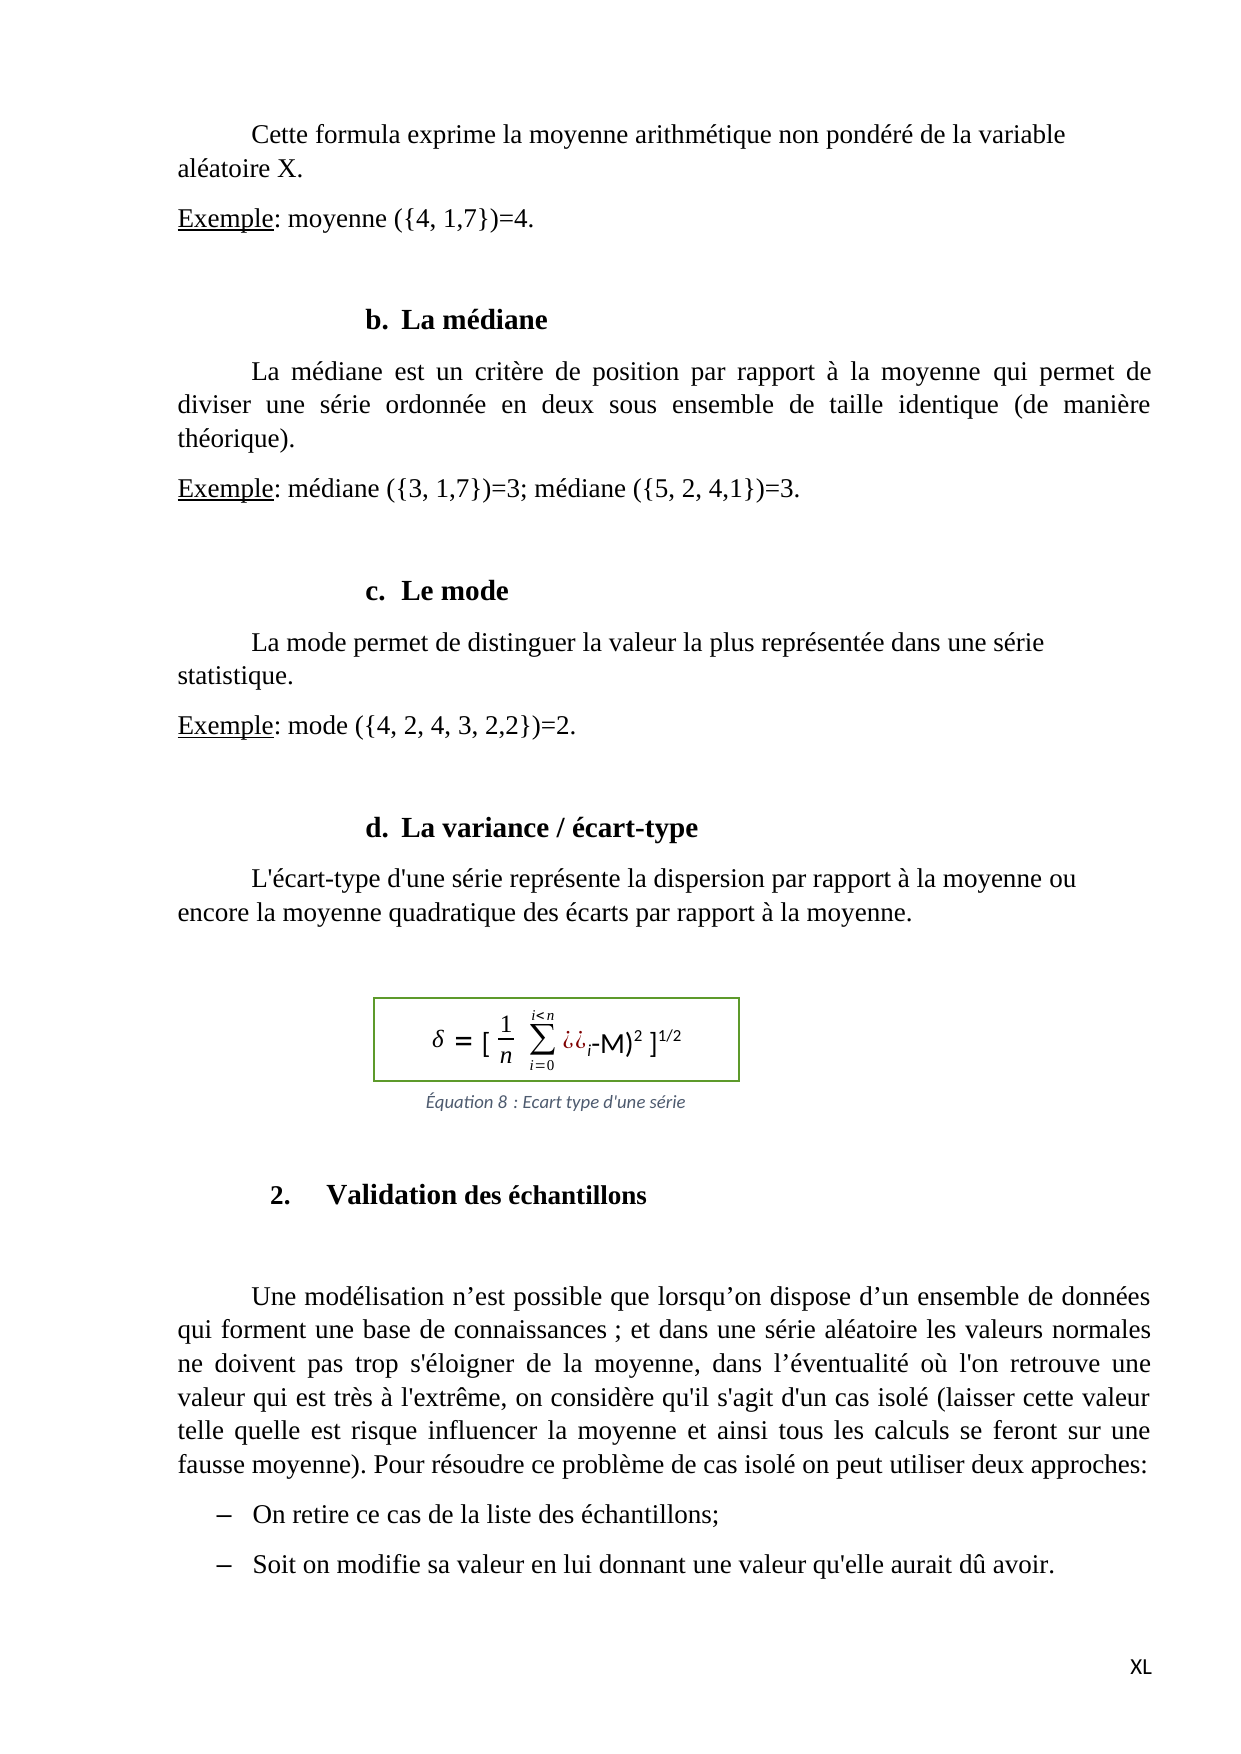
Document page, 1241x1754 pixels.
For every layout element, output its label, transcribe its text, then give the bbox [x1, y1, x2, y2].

text Exemple: moyenne ({4, 1,7})=4. [177, 202, 1152, 233]
list La médiane [365, 302, 1152, 336]
text La médiane est un critère de position par rapport à la moyenne qui permet de diviser une série ordonnée en deux sous ensemble de taille identique (de manière théorique). [177, 355, 1152, 453]
list Le mode [365, 573, 1152, 606]
list Soit on modifie sa valeur en lui donnant une valeur qu'elle aurait dû avoir. [216, 1548, 1152, 1579]
text Une modélisation n’est possible que lorsqu’on dispose d’un ensemble de données qui forment une base de connaissances ; et dans une série aléatoire les valeurs normales ne doivent pas trop s'éloigner de la moyenne, dans l’éventualité où l'on retrouve une valeur qui est très à l'extrême, on considère qu'il s'agit d'un cas isolé (laisser cette valeur telle quelle est risque influencer la moyenne et ainsi tous les calculs se feront sur une fausse moyenne). Pour résoudre ce problème de cas isolé on peut utiliser deux approches: [177, 1280, 1152, 1479]
list Validation des échantillons [290, 1177, 1152, 1211]
text Exemple: mode ({4, 2, 4, 3, 2,2})=2. [177, 709, 1152, 741]
text Exemple: médiane ({3, 1,7})=3; médiane ({5, 2, 4,1})=3. [177, 472, 1152, 503]
text Cette formula exprime la moyenne arithmétique non pondéré de la variable aléatoire X. [177, 118, 1152, 183]
list On retire ce cas de la liste des échantillons; [216, 1498, 1152, 1529]
text La mode permet de distinguer la valeur la plus représentée dans une série statistique. [177, 626, 1152, 690]
text L'écart-type d'une série représente la dispersion par rapport à la moyenne ou encore la moyenne quadratique des écarts par rapport à la moyenne. [177, 863, 1152, 927]
list La variance / écart-type [365, 810, 1152, 843]
